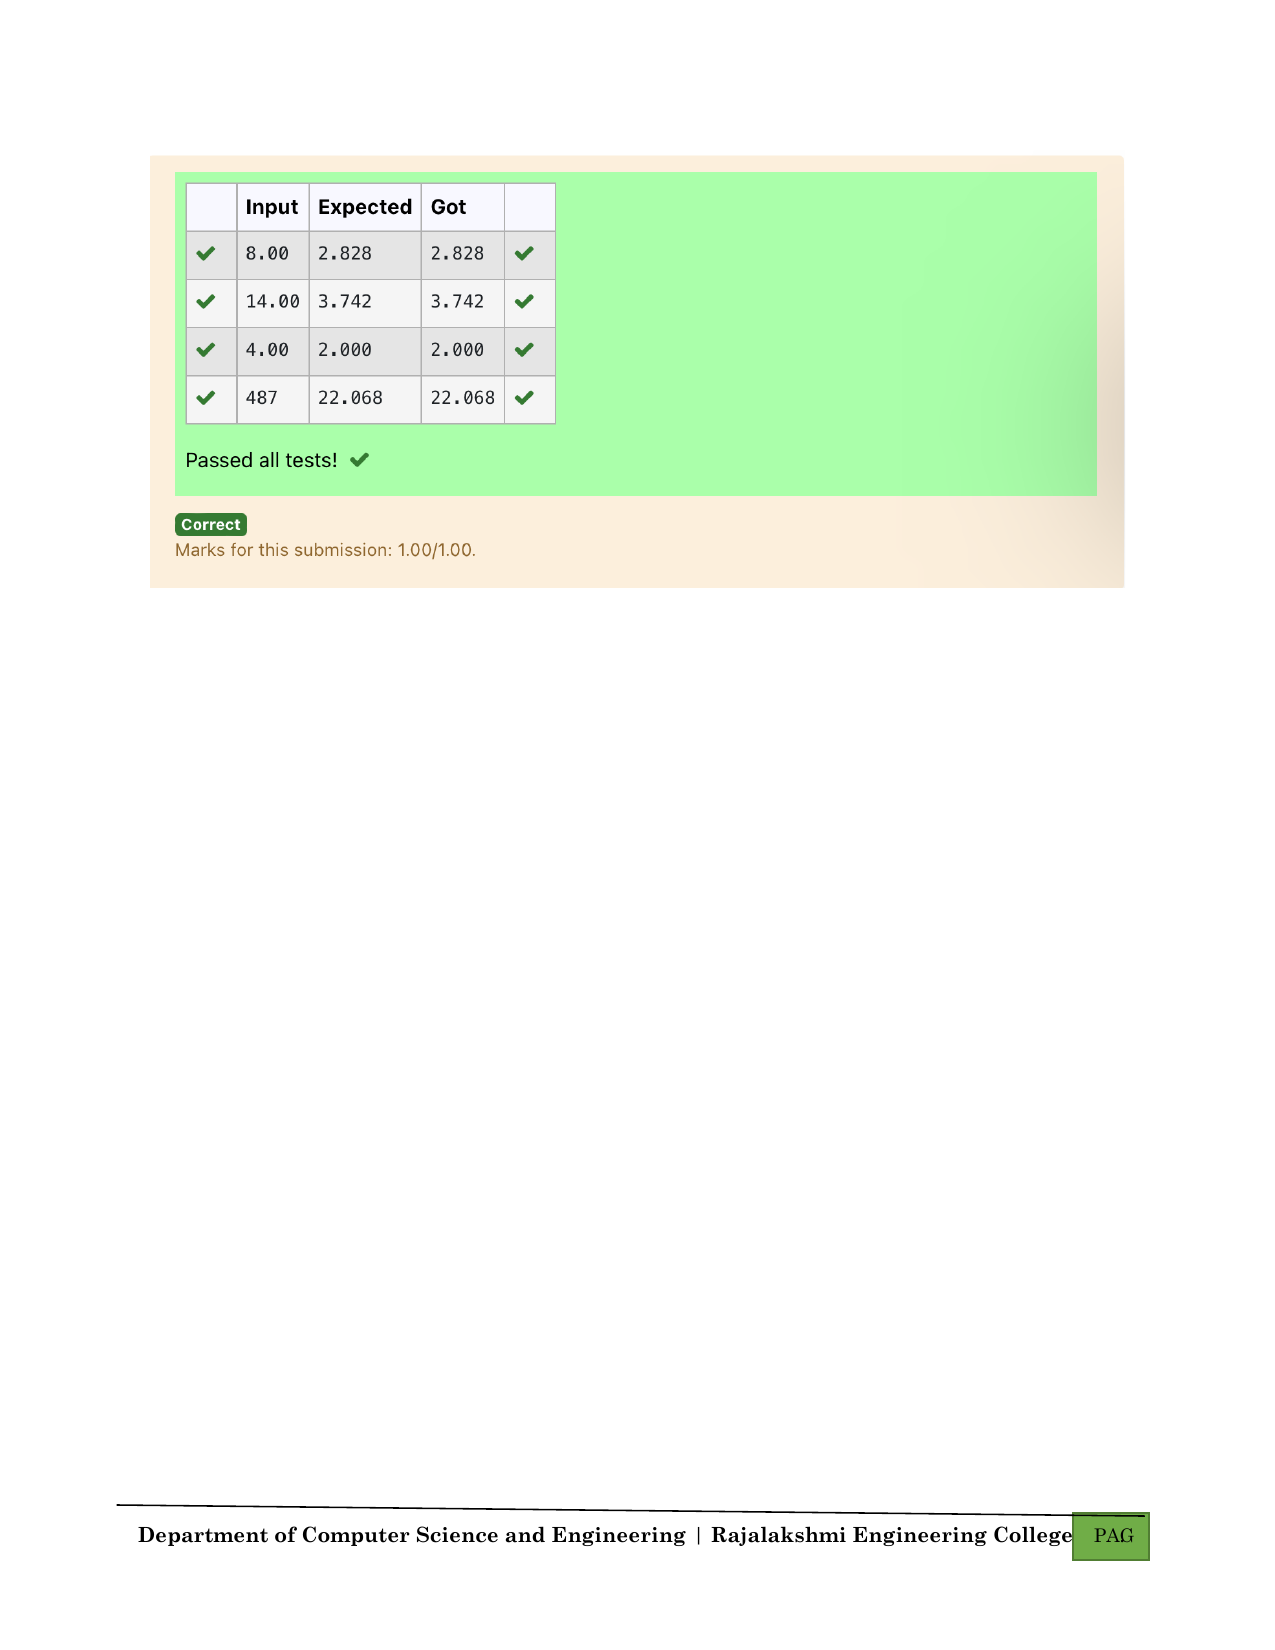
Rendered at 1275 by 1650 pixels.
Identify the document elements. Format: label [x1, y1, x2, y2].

picture [150, 150, 1125, 588]
